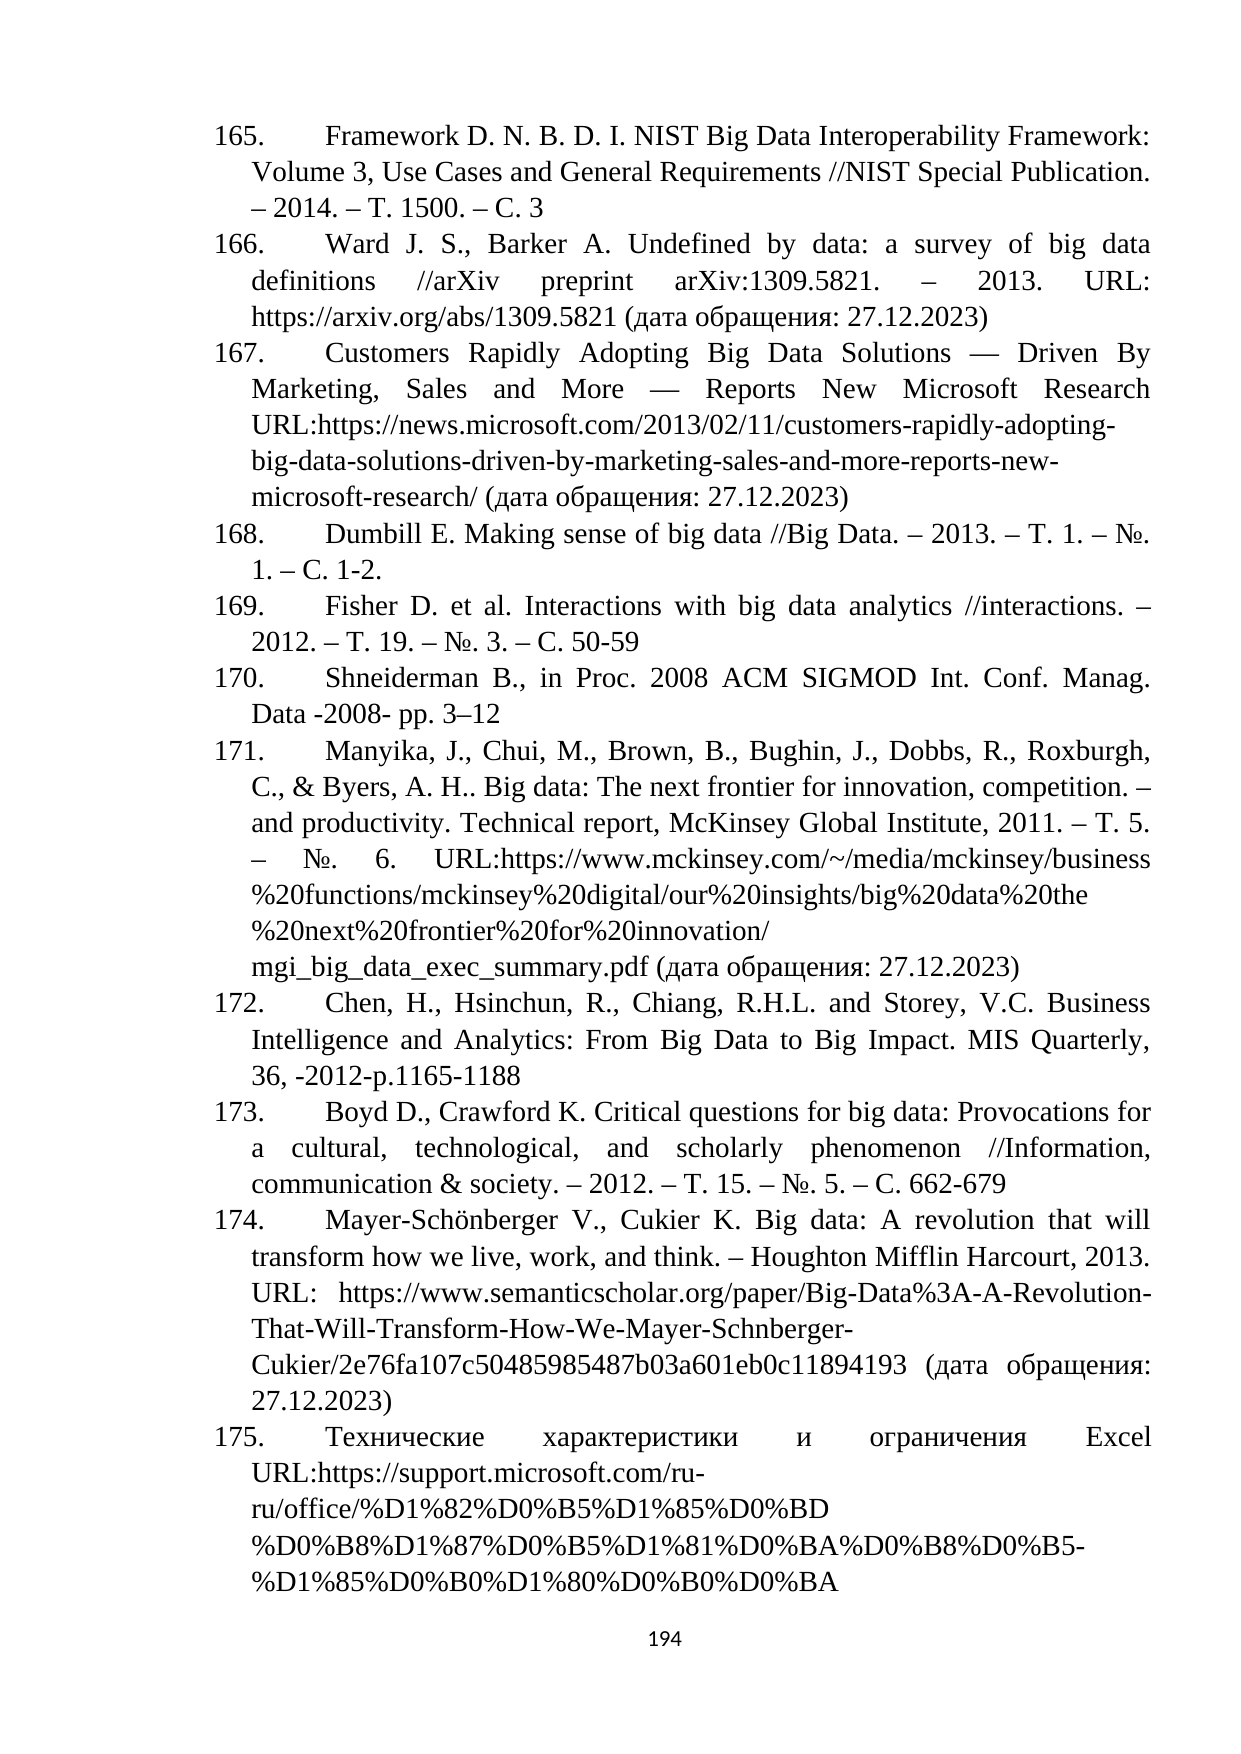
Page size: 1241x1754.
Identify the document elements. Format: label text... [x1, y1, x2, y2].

list Boyd D., Crawford K. Critical questions for big data: Provocations for a cultural, technological, and scholarly phenomenon //Information, communication & society. – 2012. – Т. 15. – №. 5. – С. 662-679 [213, 1094, 1152, 1200]
list Dumbill E. Making sense of big data //Big Data. – 2013. – Т. 1. – №. 1. – С. 1-2. [213, 516, 1152, 585]
list Manyika, J., Chui, M., Brown, B., Bughin, J., Dobbs, R., Roxburgh, C., & Byers, A. H.. Big data: The next frontier for innovation, competition. – and productivity. Technical report, McKinsey Global Institute, 2011. – Т. 5. – №. 6. URL:https://www.mckinsey.com/~/media/mckinsey/business%20functions/mckinsey%20digital/our%20insights/big%20data%20the%20next%20frontier%20for%20innovation/mgi_big_data_exec_summary.pdf (дата обращения: 27.12.2023) [213, 733, 1152, 983]
list Framework D. N. B. D. I. NIST Big Data Interoperability Framework: Volume 3, Use Cases and General Requirements //NIST Special Publication. – 2014. – Т. 1500. – С. 3 [213, 118, 1152, 224]
list Customers Rapidly Adopting Big Data Solutions — Driven By Marketing, Sales and More — Reports New Microsoft Research URL:https://news.microsoft.com/2013/02/11/customers-rapidly-adopting-big-data-solutions-driven-by-marketing-sales-and-more-reports-new-microsoft-research/ (дата обращения: 27.12.2023) [213, 335, 1152, 513]
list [213, 1419, 1152, 1597]
list Fisher D. et al. Interactions with big data analytics //interactions. – 2012. – Т. 19. – №. 3. – С. 50-59 [213, 588, 1152, 658]
list Mayer-Schönberger V., Cukier K. Big data: A revolution that will transform how we live, work, and think. – Houghton Mifflin Harcourt, 2013. URL: https://www.semanticscholar.org/paper/Big-Data%3A-A-Revolution-That-Will-Transform-How-We-Mayer-Schnberger-Cukier/2e76fa107c50485985487b03a601eb0c11894193 (дата обращения: 27.12.2023) [213, 1202, 1152, 1417]
list Chen, H., Hsinchun, R., Chiang, R.H.L. and Storey, V.C. Business Intelligence and Analytics: From Big Data to Big Impact. MIS Quarterly, 36, -2012-р.1165-1188 [213, 986, 1152, 1091]
list Shneiderman B., in Proc. 2008 ACM SIGMOD Int. Conf. Manag. Data -2008- pp. 3–12 [213, 660, 1152, 730]
list Ward J. S., Barker A. Undefined by data: a survey of big data definitions //arXiv preprint arXiv:1309.5821. – 2013. URL: https://arxiv.org/abs/1309.5821 (дата обращения: 27.12.2023) [213, 227, 1152, 332]
